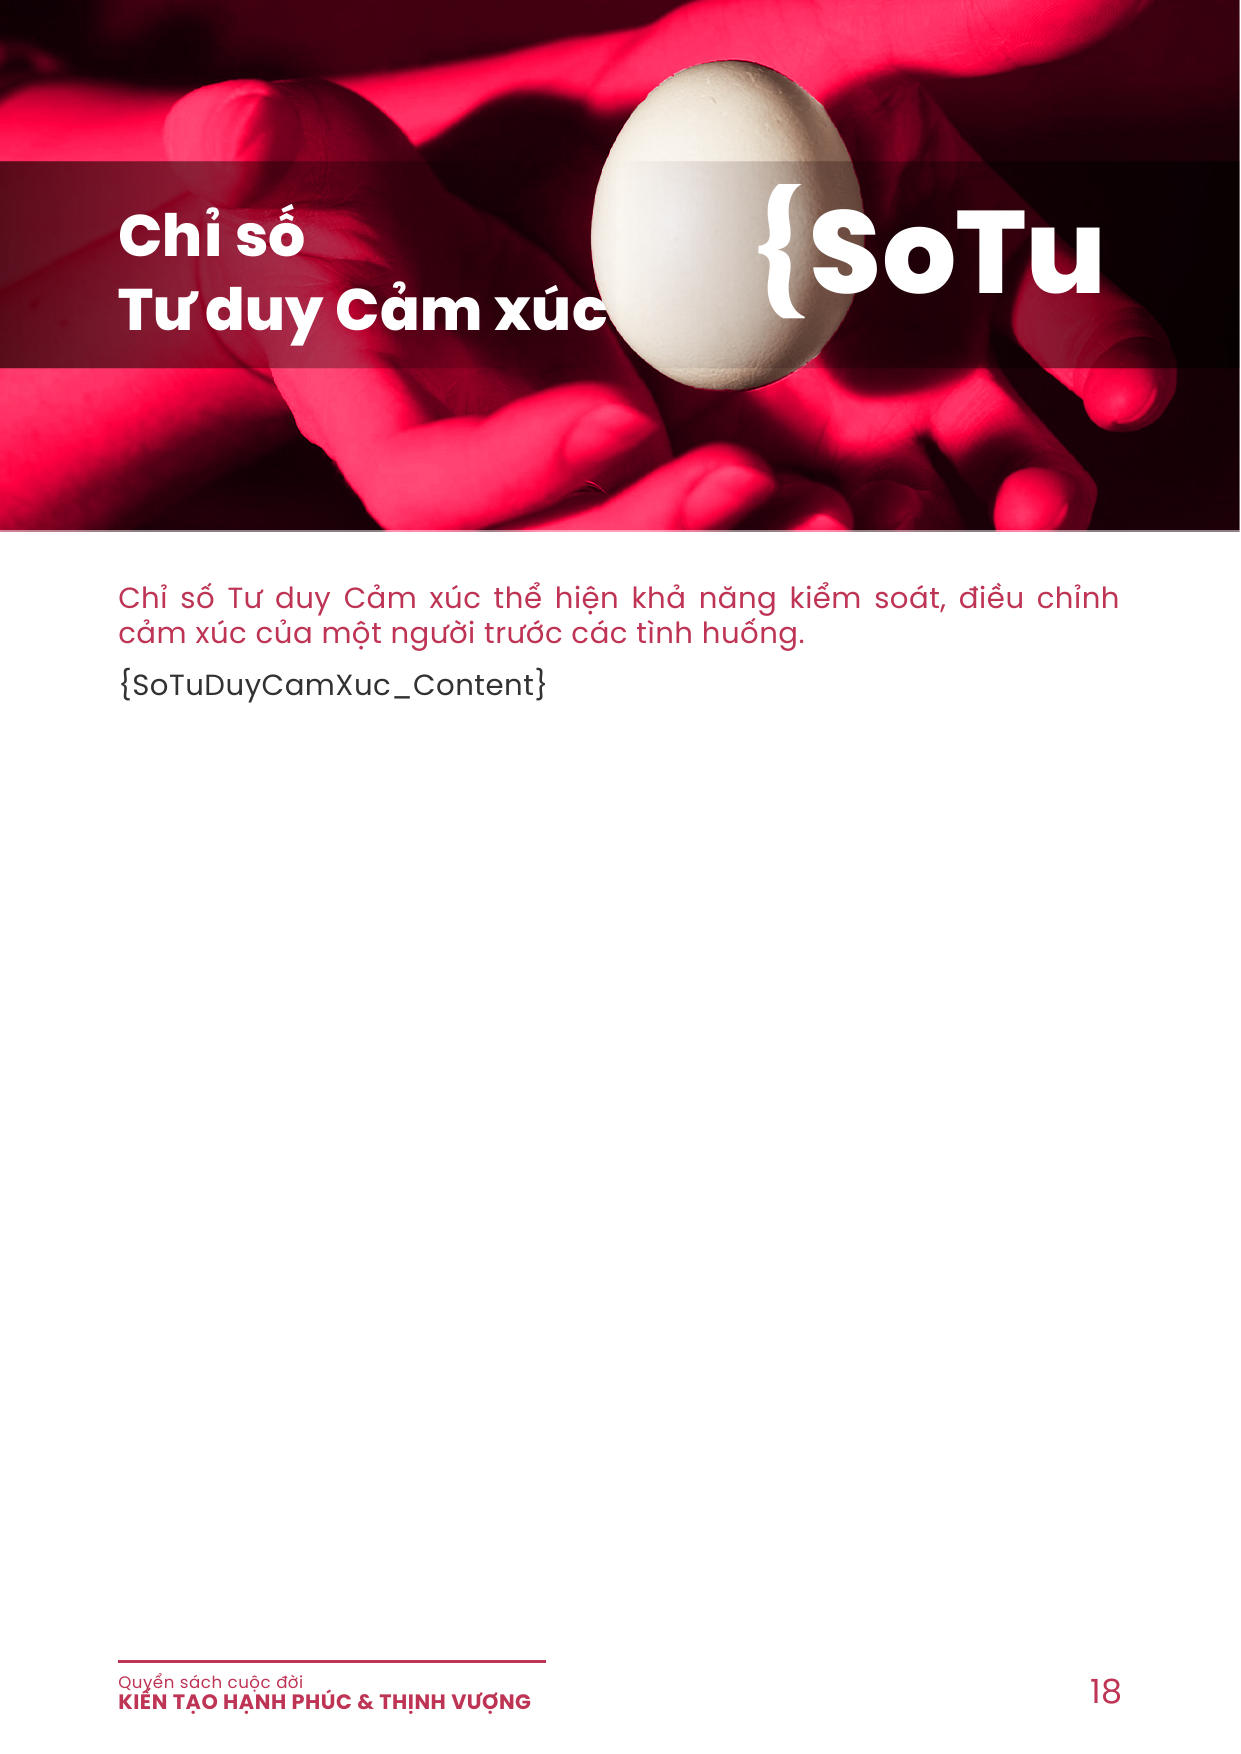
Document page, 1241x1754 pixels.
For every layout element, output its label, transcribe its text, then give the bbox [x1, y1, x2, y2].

text {SoTuDuyCamXuc_Content} [118, 672, 1122, 703]
text Chỉ số Tư duy Cảm xúc [118, 202, 1122, 346]
text Chỉ số Tư duy Cảm xúc thể hiện khả năng kiểm soát, điều chỉnh cảm xúc của một người trước các tình huống. [118, 585, 1122, 651]
picture [0, 0, 1240, 532]
